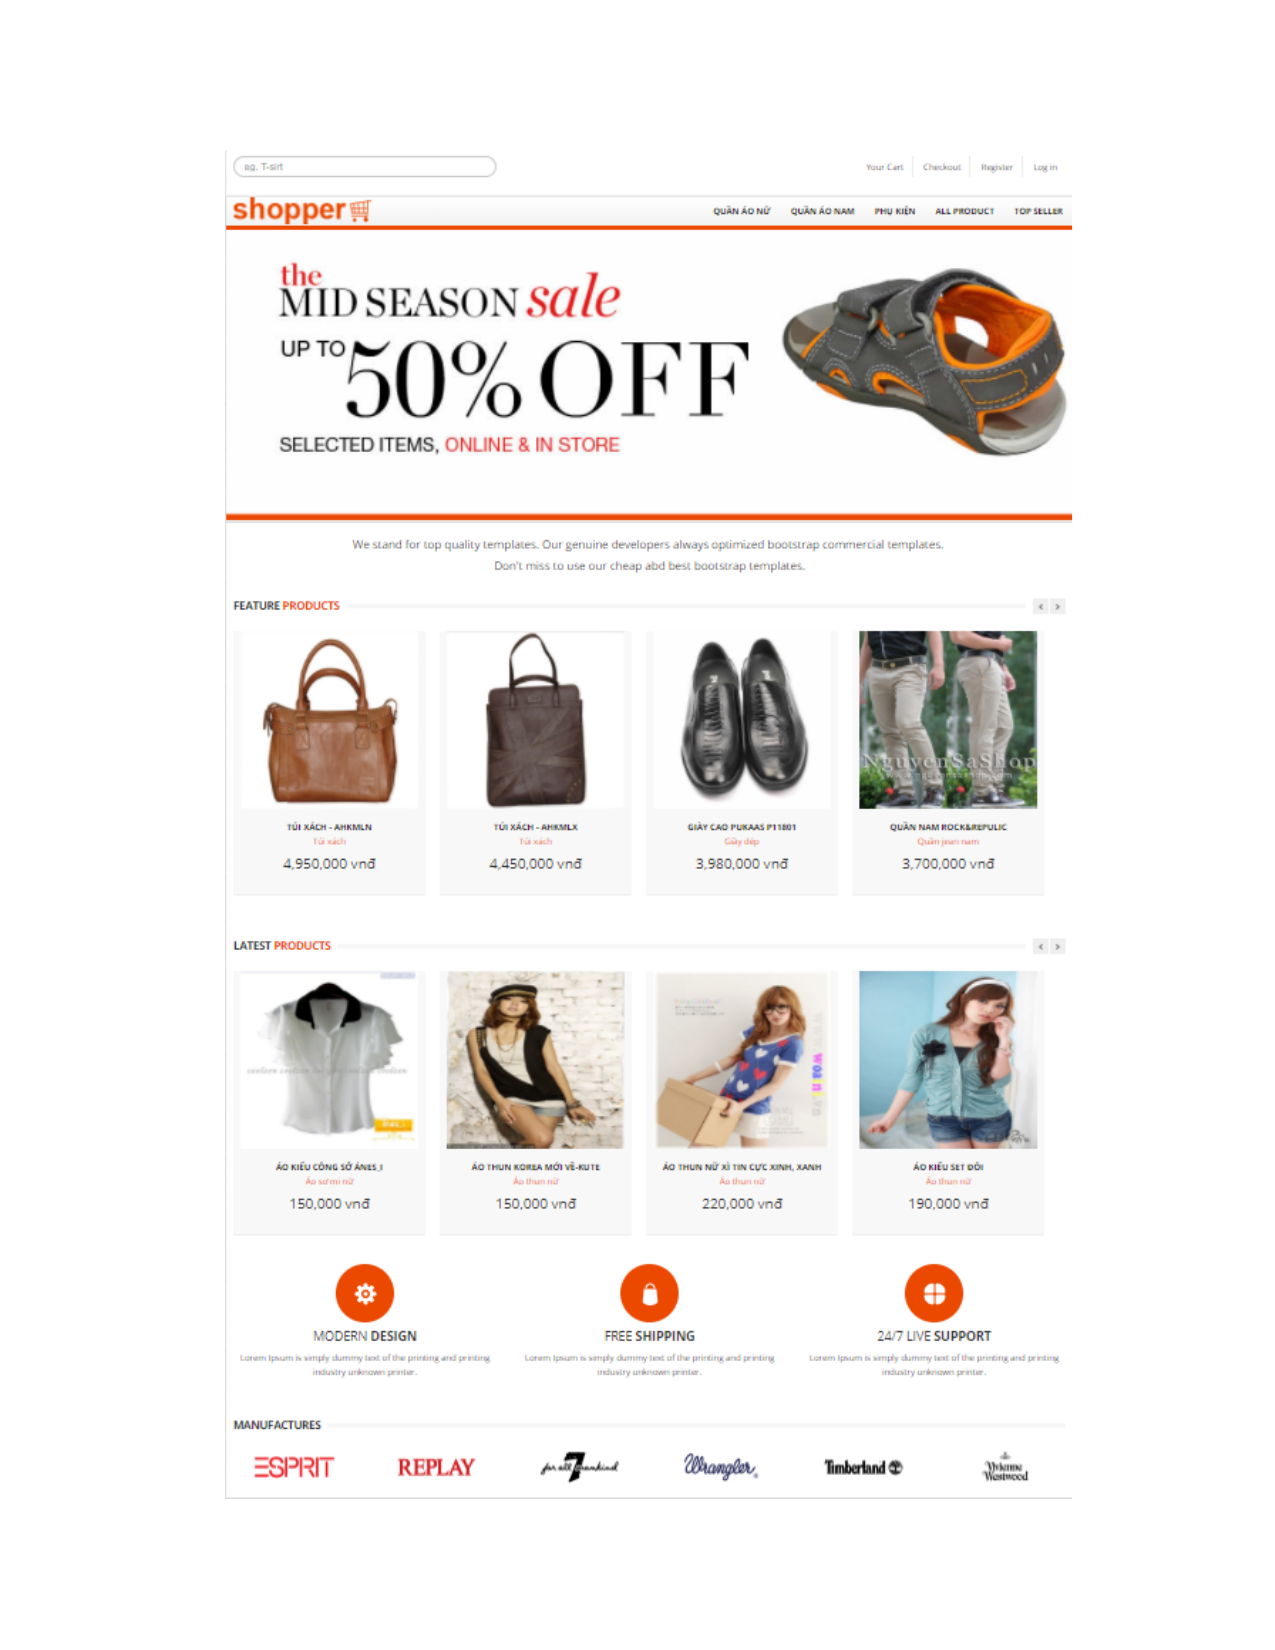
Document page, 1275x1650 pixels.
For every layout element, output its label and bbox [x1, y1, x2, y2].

picture [225, 150, 1073, 1499]
